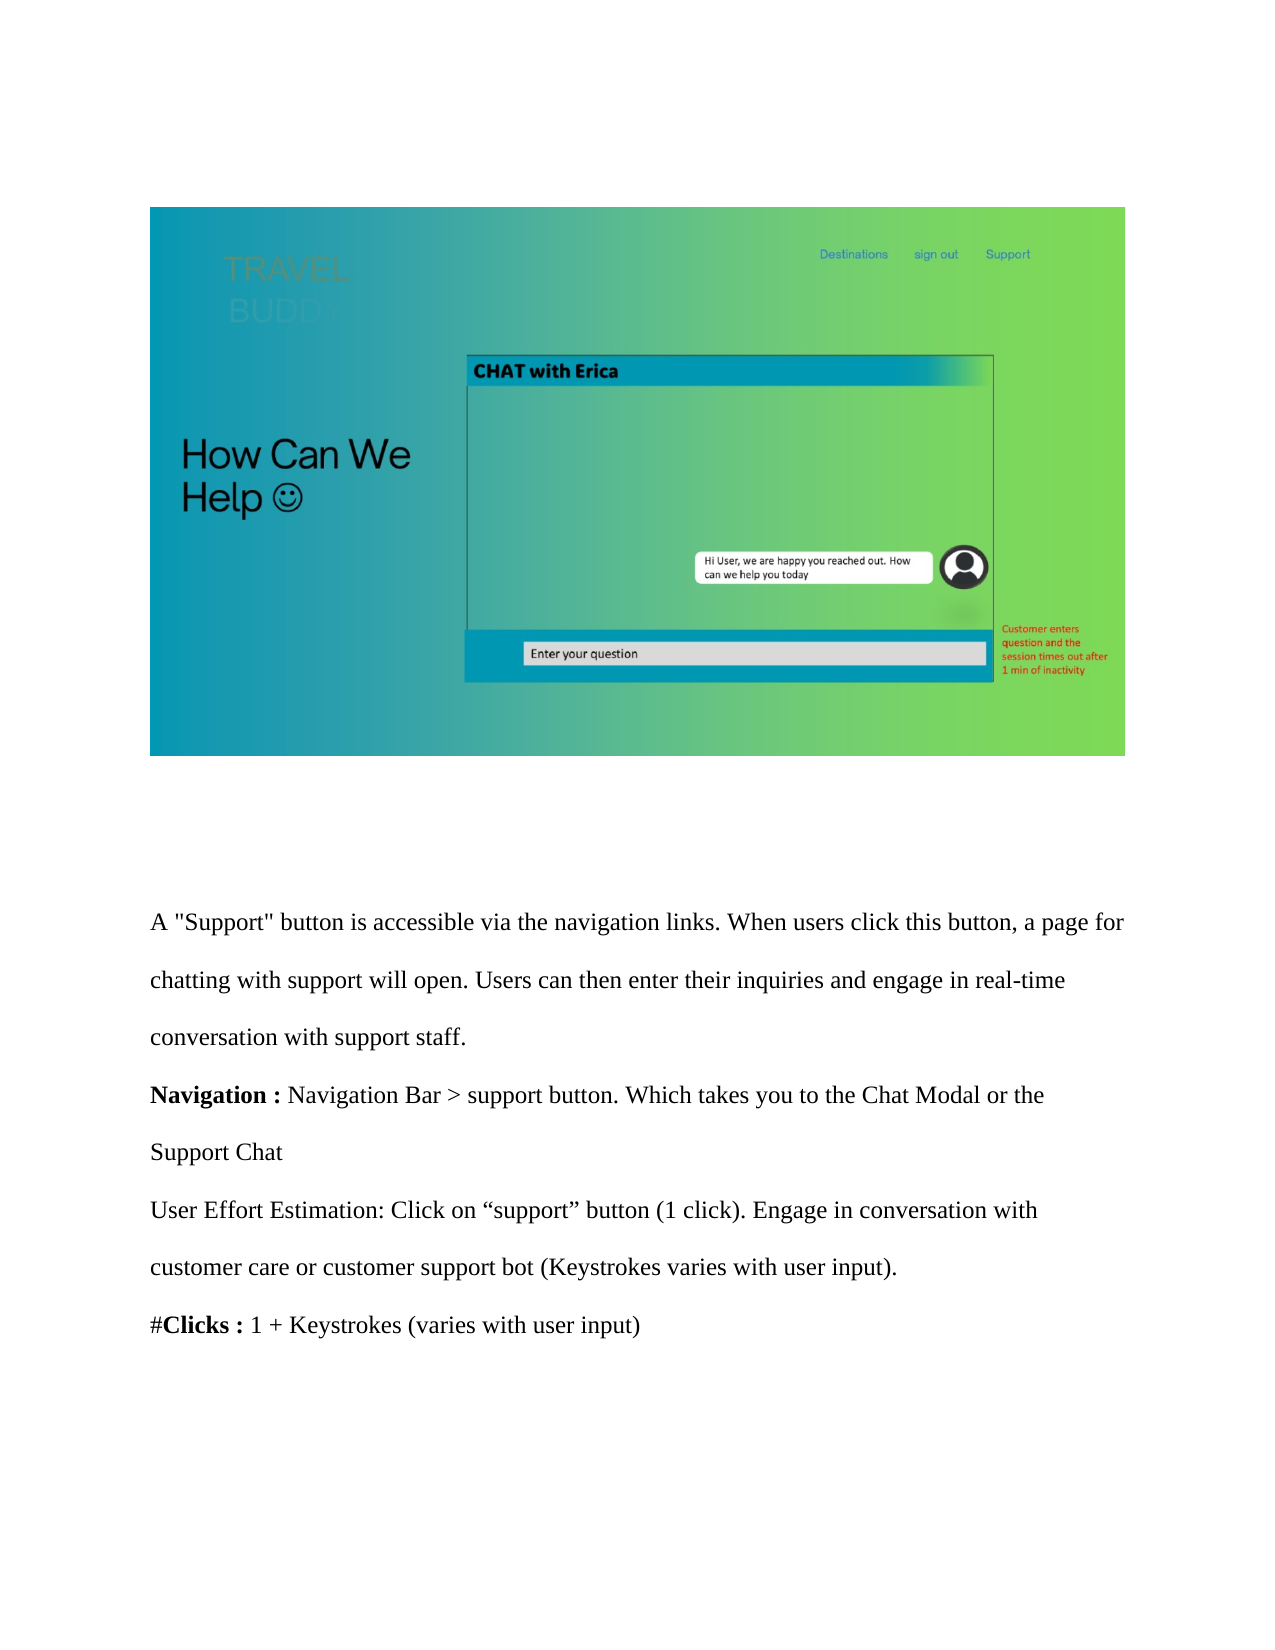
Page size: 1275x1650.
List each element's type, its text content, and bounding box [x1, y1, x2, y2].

text Navigation : Navigation Bar > support button. Which takes you to the Chat Modal or the Support Chat [150, 1080, 1125, 1166]
text A "Support" button is accessible via the navigation links. When users click this button, a page for chatting with support will open. Users can then enter their inquiries and engage in real-time conversation with support staff. [150, 907, 1125, 1051]
text User Effort Estimation: Click on “support” button (1 click). Engage in conversation with customer care or customer support bot (Keystrokes varies with user input). [150, 1195, 1125, 1281]
text #Clicks : 1 + Keystrokes (varies with user input) [150, 1310, 1125, 1338]
picture [150, 207, 1125, 756]
